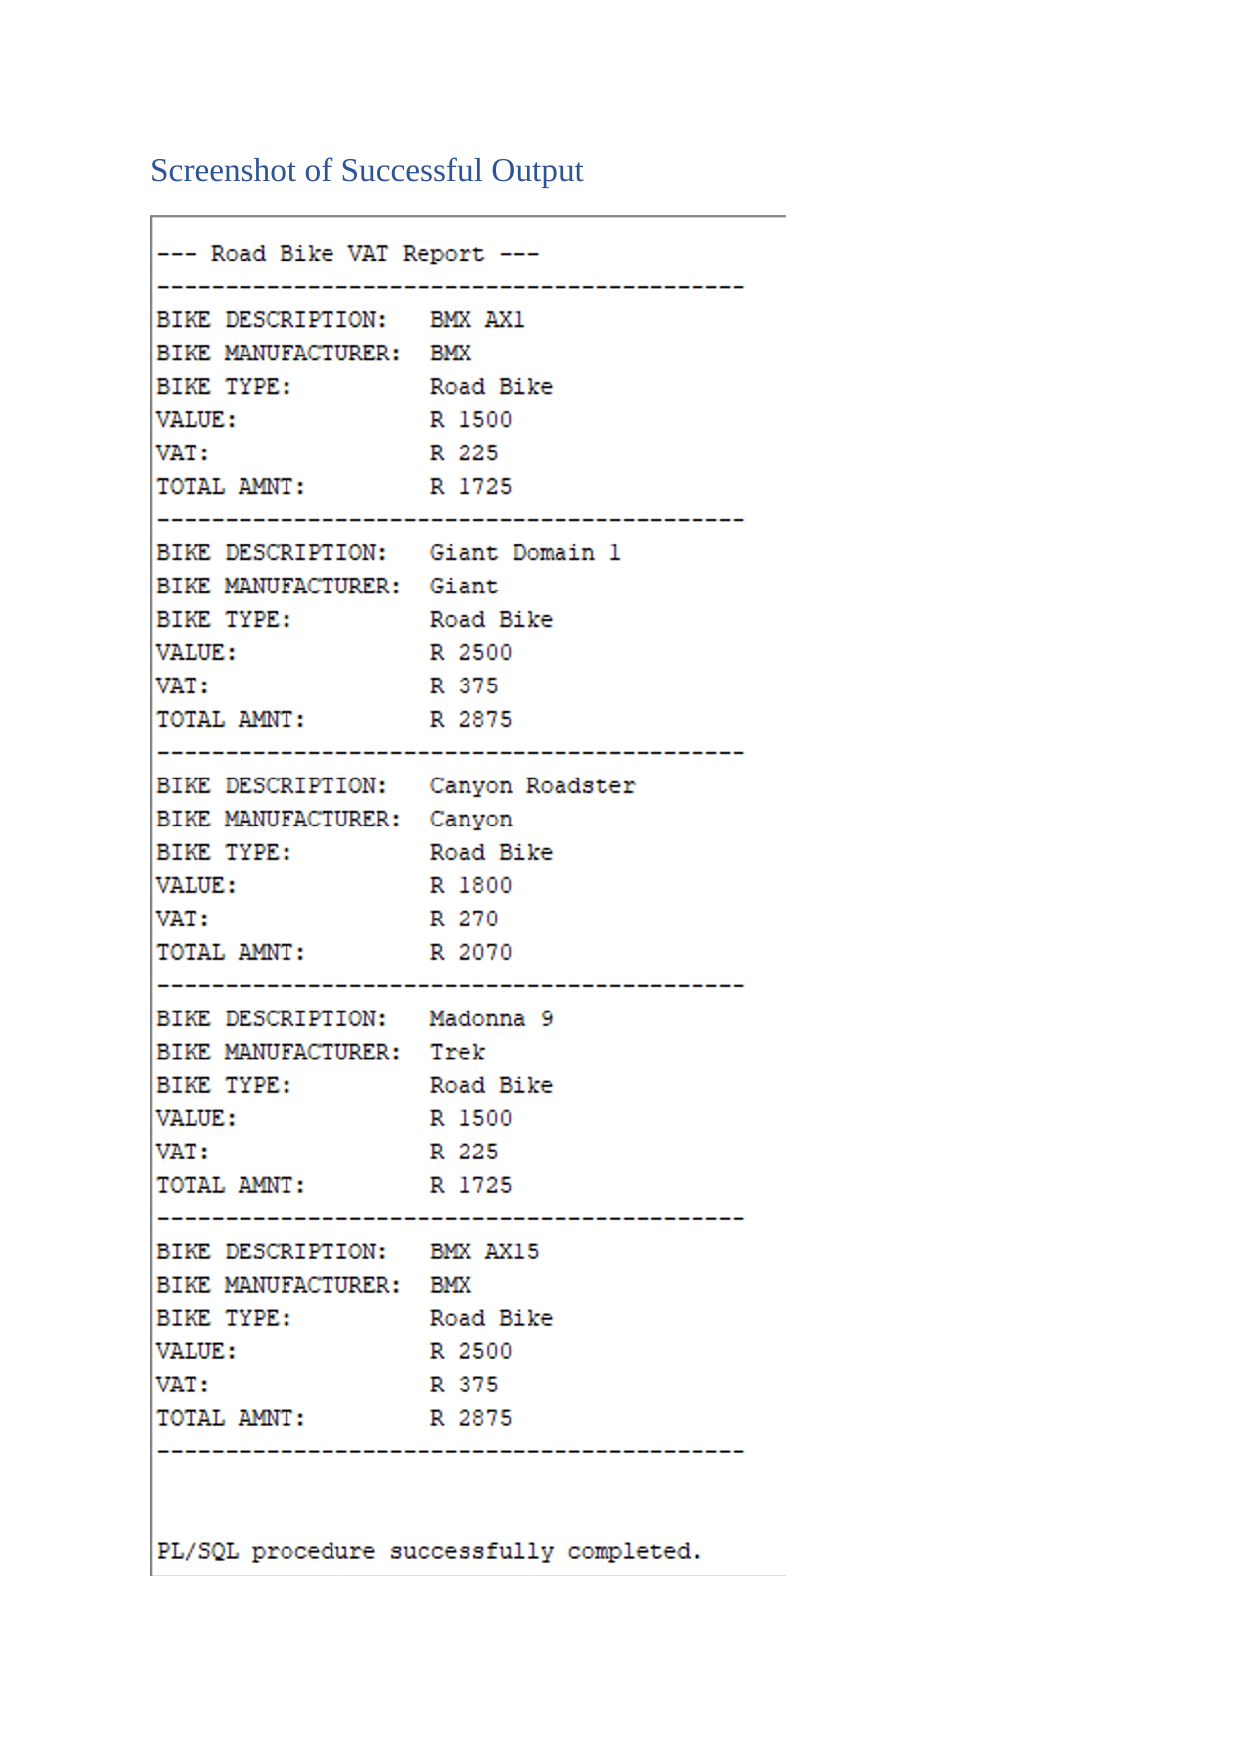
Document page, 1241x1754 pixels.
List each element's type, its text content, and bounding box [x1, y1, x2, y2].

picture [150, 215, 786, 1576]
subtitle Screenshot of Successful Output [150, 150, 1090, 188]
